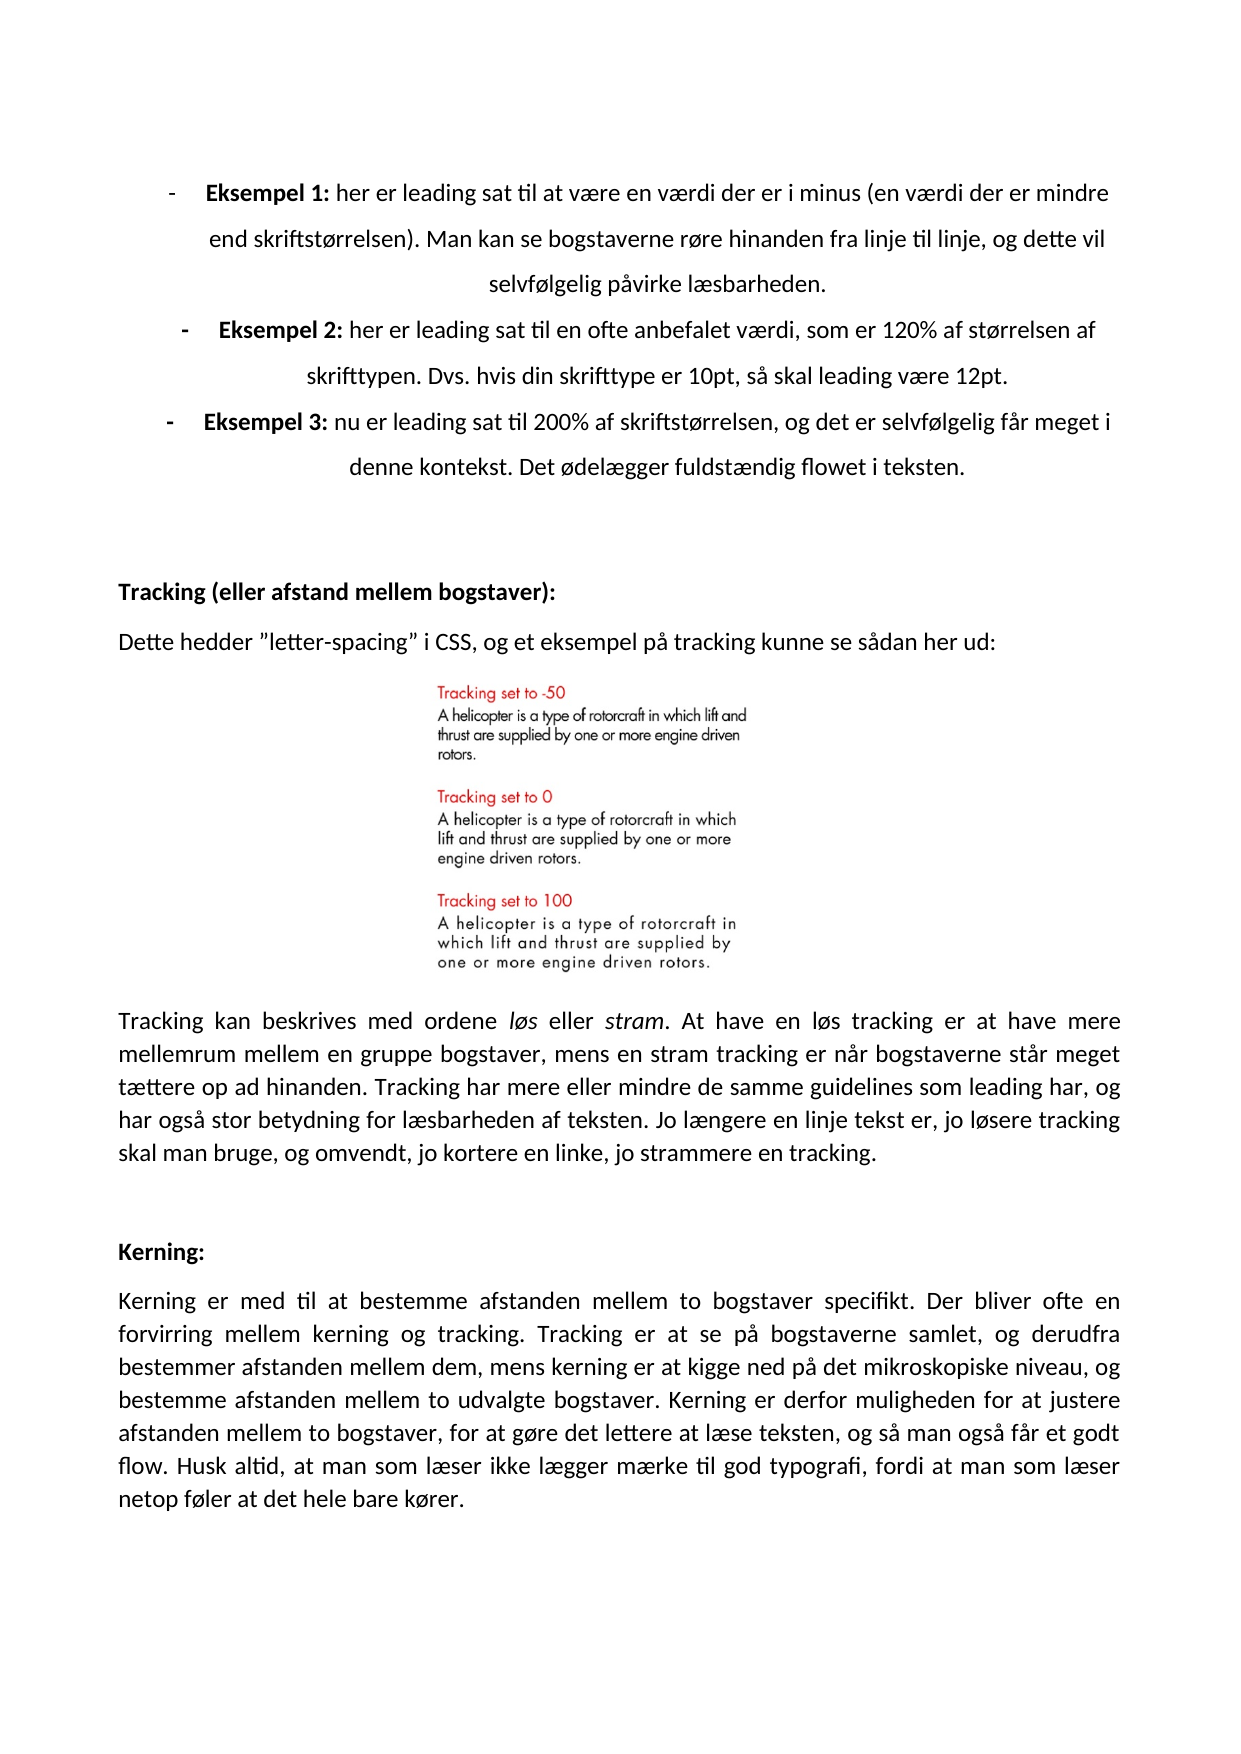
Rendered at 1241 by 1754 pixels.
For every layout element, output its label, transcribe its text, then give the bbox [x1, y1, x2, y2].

text Dette hedder ”letter-spacing” i CSS, og et eksempel på tracking kunne se sådan her ud: [118, 626, 1122, 656]
list Eksempel 1: her er leading sat til at være en værdi der er i minus (en værdi der er mindre end skriftstørrelsen). Man kan se bogstaverne røre hinanden fra linje til linje, og dette vil selvfølgelig påvirke læsbarheden. [156, 177, 1122, 299]
list Eksempel 3: nu er leading sat til 200% af skriftstørrelsen, og det er selvfølgelig får meget i denne kontekst. Det ødelægger fuldstændig flowet i teksten. [156, 406, 1122, 482]
text Kerning er med til at bestemme afstanden mellem to bogstaver specifikt. Der bliver ofte en forvirring mellem kerning og tracking. Tracking er at se på bogstaverne samlet, og derudfra bestemmer afstanden mellem dem, mens kerning er at kigge ned på det mikroskopiske niveau, og bestemme afstanden mellem to udvalgte bogstaver. Kerning er derfor muligheden for at justere afstanden mellem to bogstaver, for at gøre det lettere at læse teksten, og så man også får et godt flow. Husk altid, at man som læser ikke lægger mærke til god typografi, fordi at man som læser netop føler at det hele bare kører. [118, 1285, 1122, 1513]
list Eksempel 2: her er leading sat til en ofte anbefalet værdi, som er 120% af størrelsen af skrifttypen. Dvs. hvis din skrifttype er 10pt, så skal leading være 12pt. [156, 314, 1122, 391]
picture [419, 673, 821, 989]
text Tracking (eller afstand mellem bogstaver): [118, 576, 1122, 607]
text Tracking kan beskrives med ordene løs eller stram. At have en løs tracking er at have mere mellemrum mellem en gruppe bogstaver, mens en stram tracking er når bogstaverne står meget tættere op ad hinanden. Tracking har mere eller mindre de samme guidelines som leading har, og har også stor betydning for læsbarheden af teksten. Jo længere en linje tekst er, jo løsere tracking skal man bruge, og omvendt, jo kortere en linke, jo strammere en tracking. [118, 1005, 1122, 1167]
text Kerning: [118, 1236, 1122, 1266]
